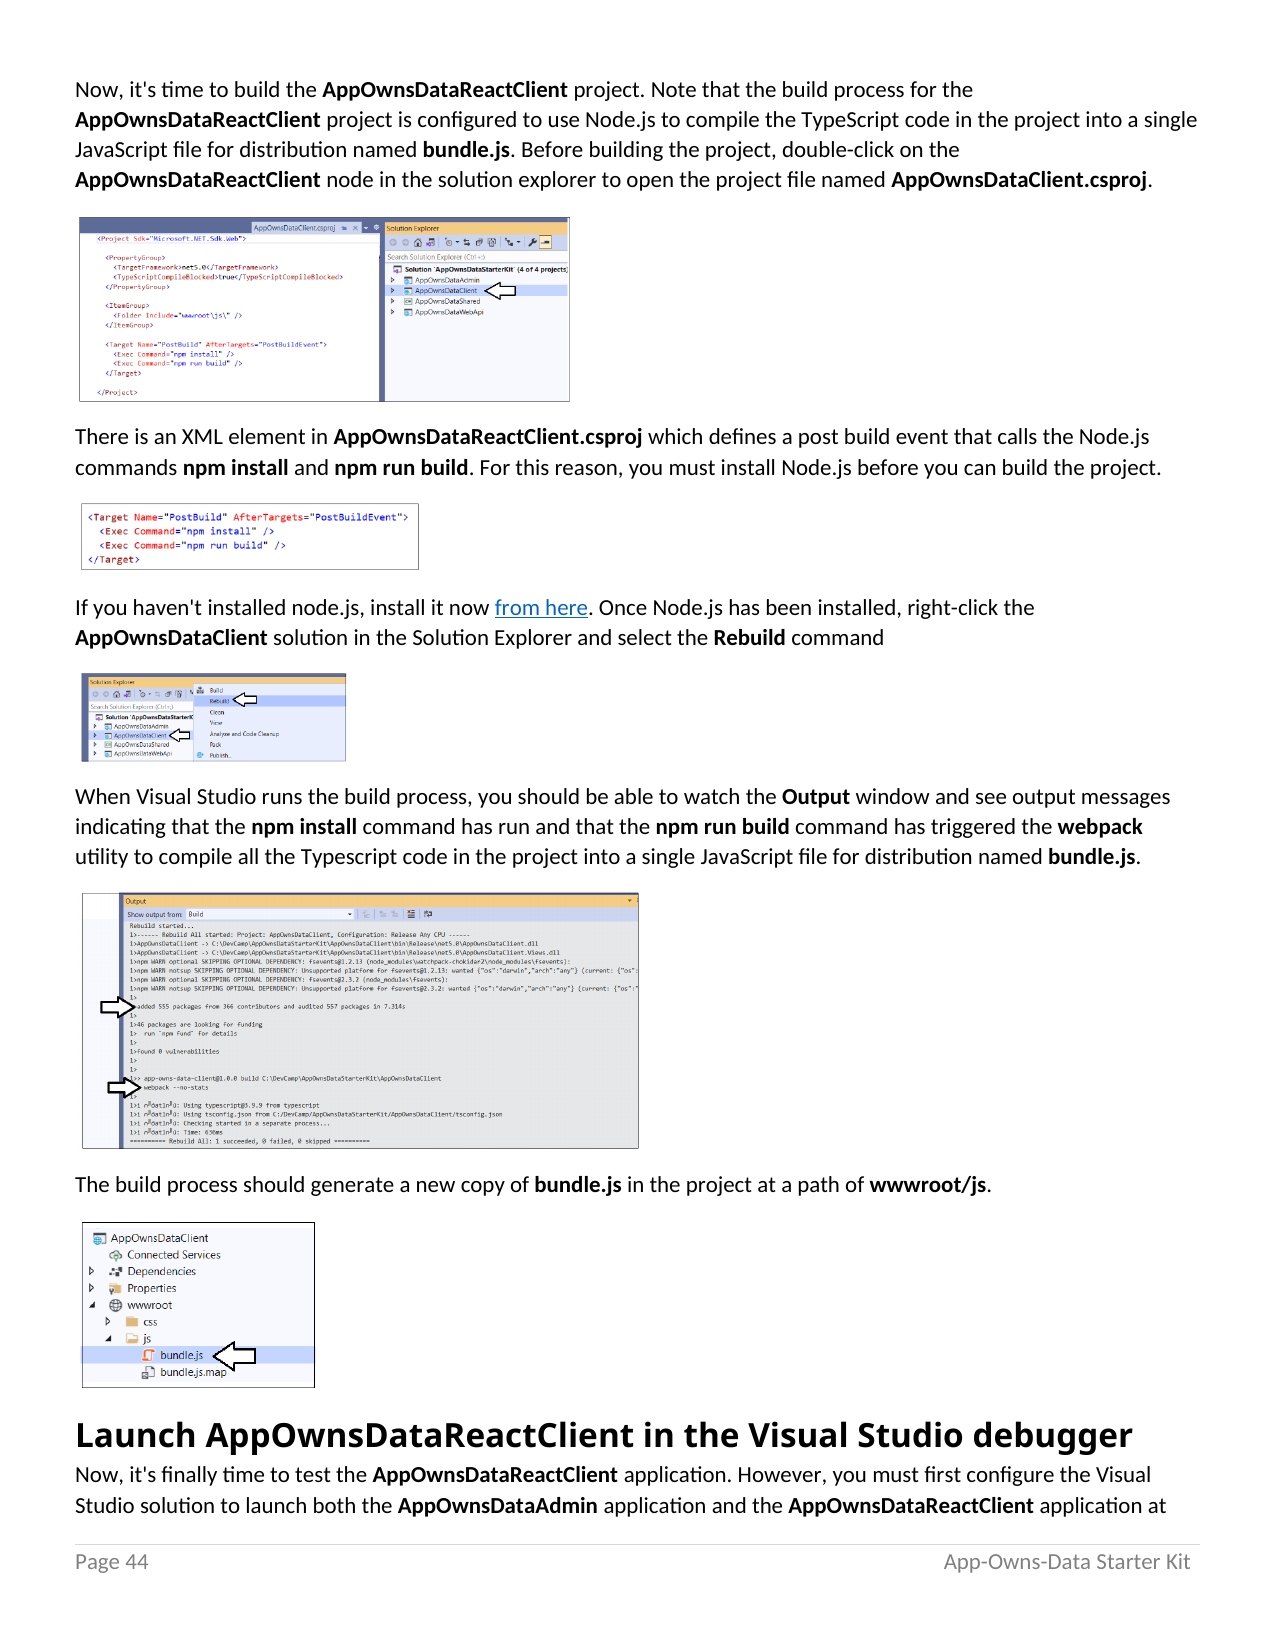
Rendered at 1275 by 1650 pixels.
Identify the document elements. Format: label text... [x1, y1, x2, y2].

text If you haven't installed node.js, install it now from here. Once Node.js has been installed, right-click the AppOwnsDataClient solution in the Solution Explorer and select the Rebuild command [75, 593, 1200, 651]
text The build process should generate a new copy of bundle.js in the project at a path of wwwroot/js. [75, 1170, 1200, 1198]
text When Visual Studio runs the build process, you should be able to watch the Output window and see output messages indicating that the npm install command has run and that the npm run build command has triggered the webpack utility to compile all the Typescript code in the project into a single JavaScript file for distribution named bundle.js. [75, 782, 1200, 871]
picture [75, 1216, 318, 1393]
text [75, 1461, 1200, 1519]
text Now, it's time to build the AppOwnsDataReactClient project. Note that the build process for the AppOwnsDataReactClient project is configured to use Node.js to compile the TypeScript code in the project into a single JavaScript file for distribution named bundle.js. Before building the project, double-click on the AppOwnsDataReactClient node in the solution explorer to open the project file named AppOwnsDataClient.csproj. [75, 75, 1200, 194]
picture [75, 669, 349, 764]
text There is an XML element in AppOwnsDataReactClient.csproj which defines a post build event that calls the Node.js commands npm install and npm run build. For this reason, you must install Node.js before you can build the project. [75, 422, 1200, 481]
picture [75, 499, 423, 574]
picture [75, 889, 642, 1152]
picture [75, 212, 575, 404]
subtitle Launch AppOwnsDataReactClient in the Visual Studio debugger [75, 1412, 1200, 1457]
